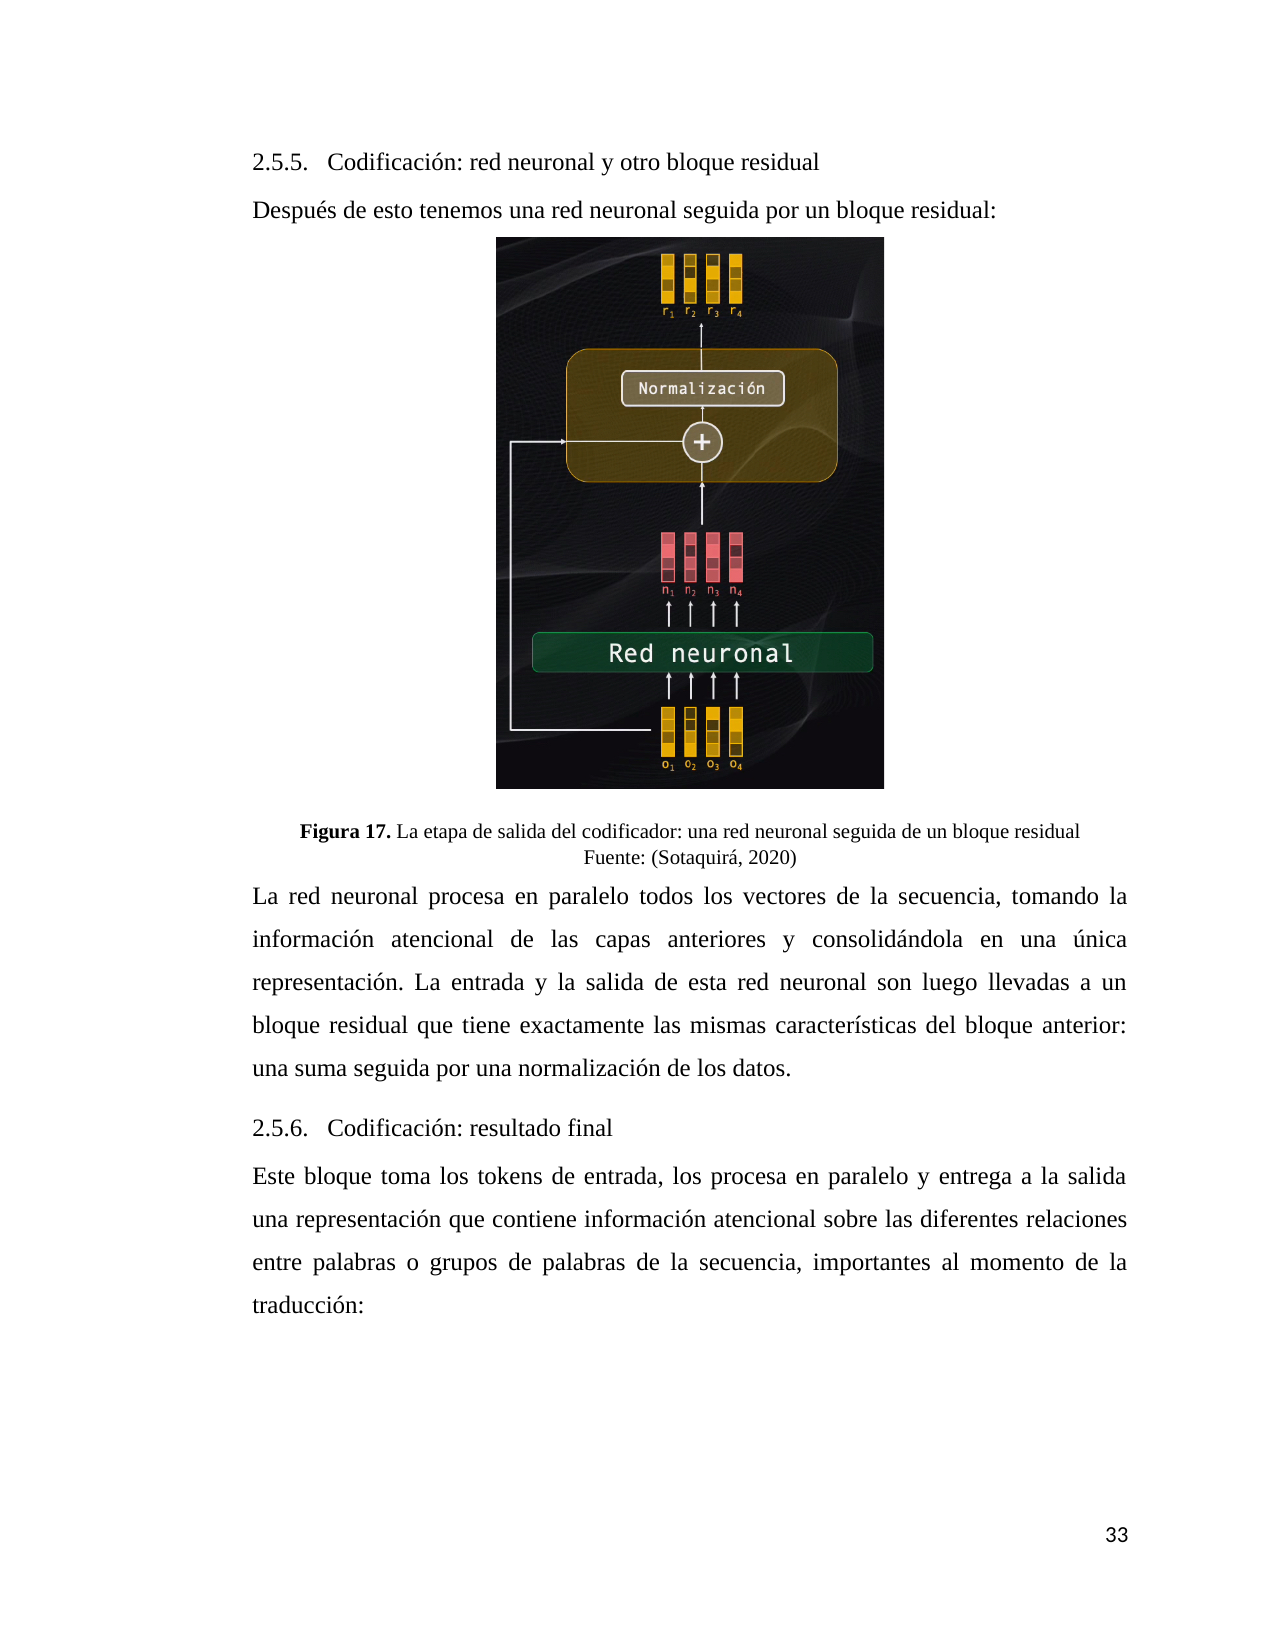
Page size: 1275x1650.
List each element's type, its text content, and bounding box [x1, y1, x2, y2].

subtitle Codificación: resultado final [252, 1113, 1128, 1142]
list Este bloque toma los tokens de entrada, los procesa en paralelo y entrega a la salida una representación que contiene información atencional sobre las diferentes relaciones entre palabras o grupos de palabras de la secuencia, importantes al momento de la traducción: [252, 1161, 1128, 1319]
list Después de esto tenemos una red neuronal seguida por un bloque residual: [252, 195, 1128, 223]
picture [496, 237, 885, 789]
subtitle Codificación: red neuronal y otro bloque residual [252, 147, 1128, 176]
text Figura 17. La etapa de salida del codificador: una red neuronal seguida de un bloque residual [252, 819, 1128, 843]
list Fuente: [252, 845, 1128, 869]
list La red neuronal procesa en paralelo todos los vectores de la secuencia, tomando la información atencional de las capas anteriores y consolidándola en una única representación. La entrada y la salida de esta red neuronal son luego llevadas a un bloque residual que tiene exactamente las mismas características del bloque anterior: una suma seguida por una normalización de los datos. [252, 881, 1128, 1082]
